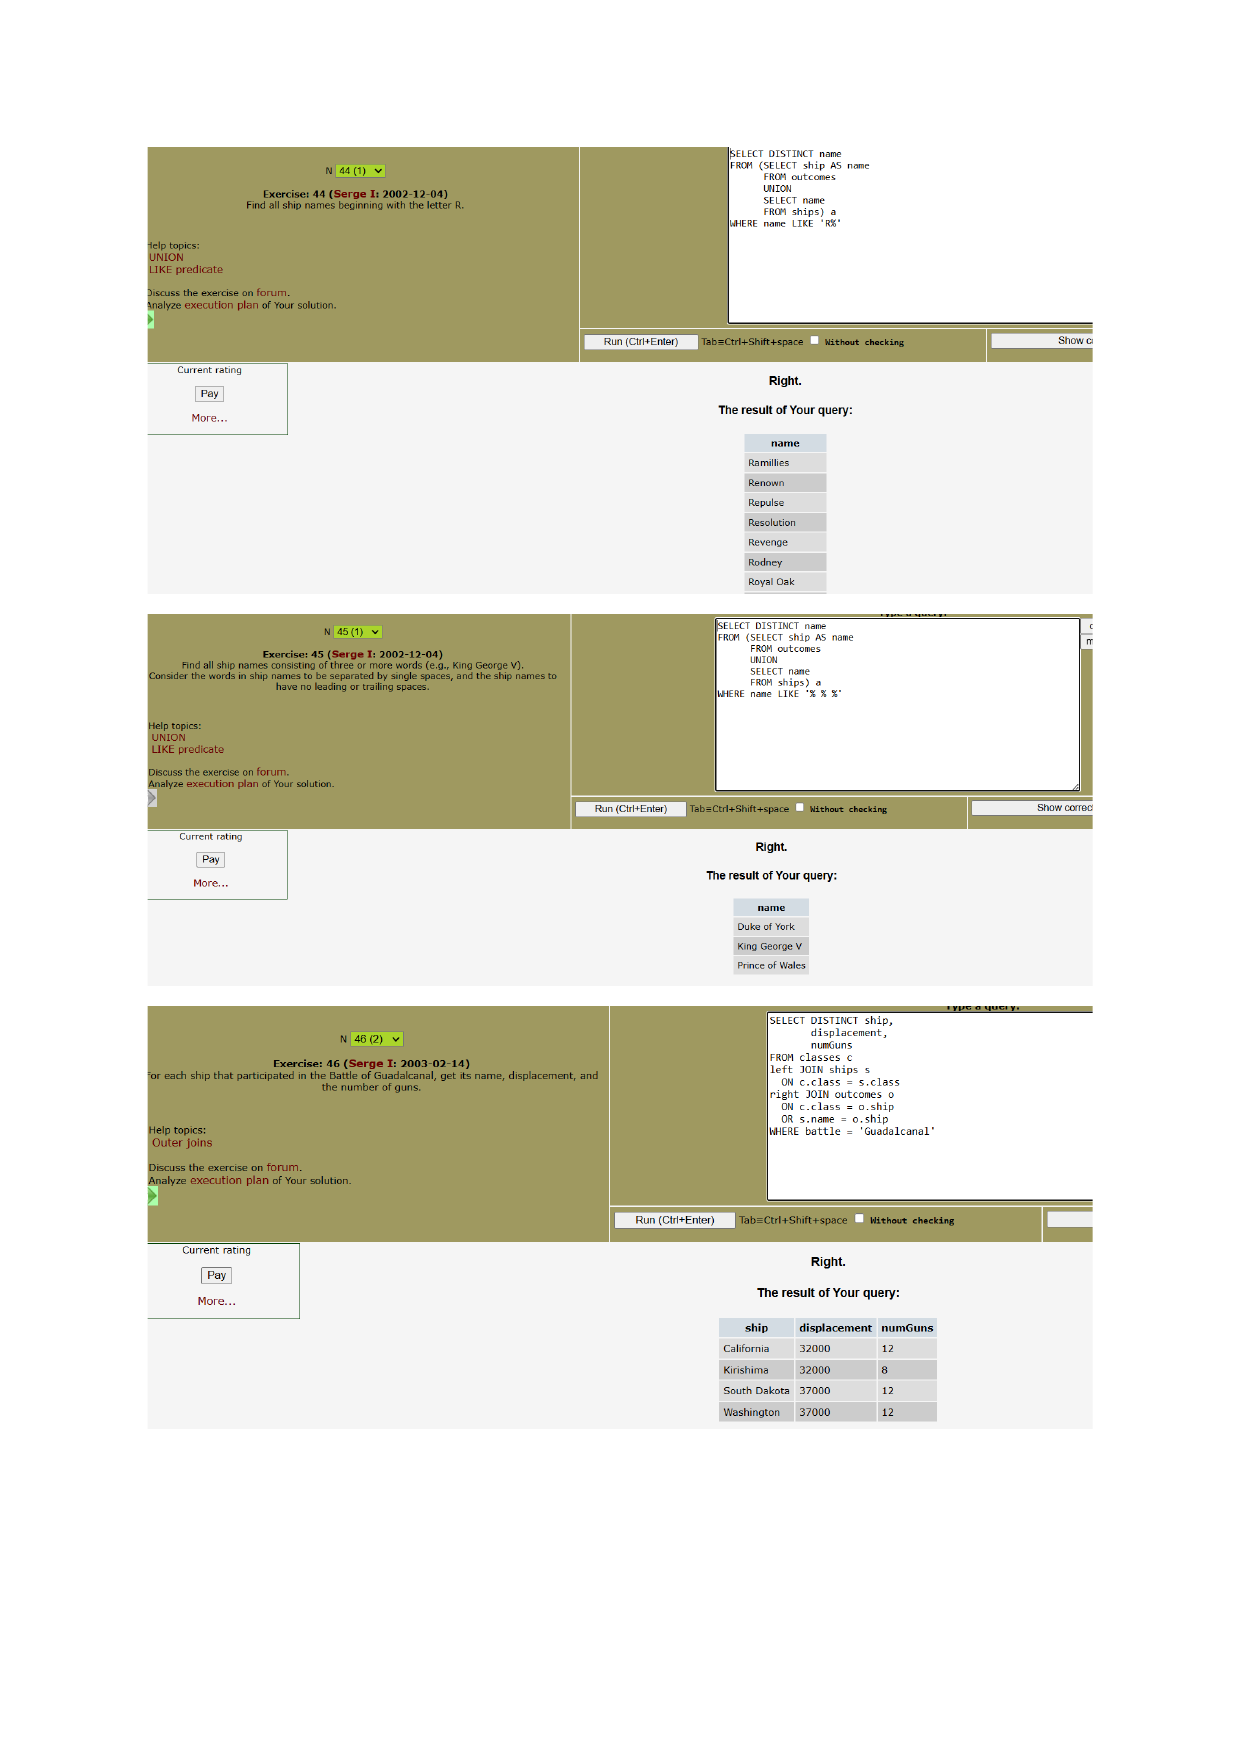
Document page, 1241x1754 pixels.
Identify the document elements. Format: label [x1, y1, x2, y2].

picture [147, 1006, 1093, 1429]
picture [147, 614, 1093, 986]
picture [147, 147, 1093, 594]
